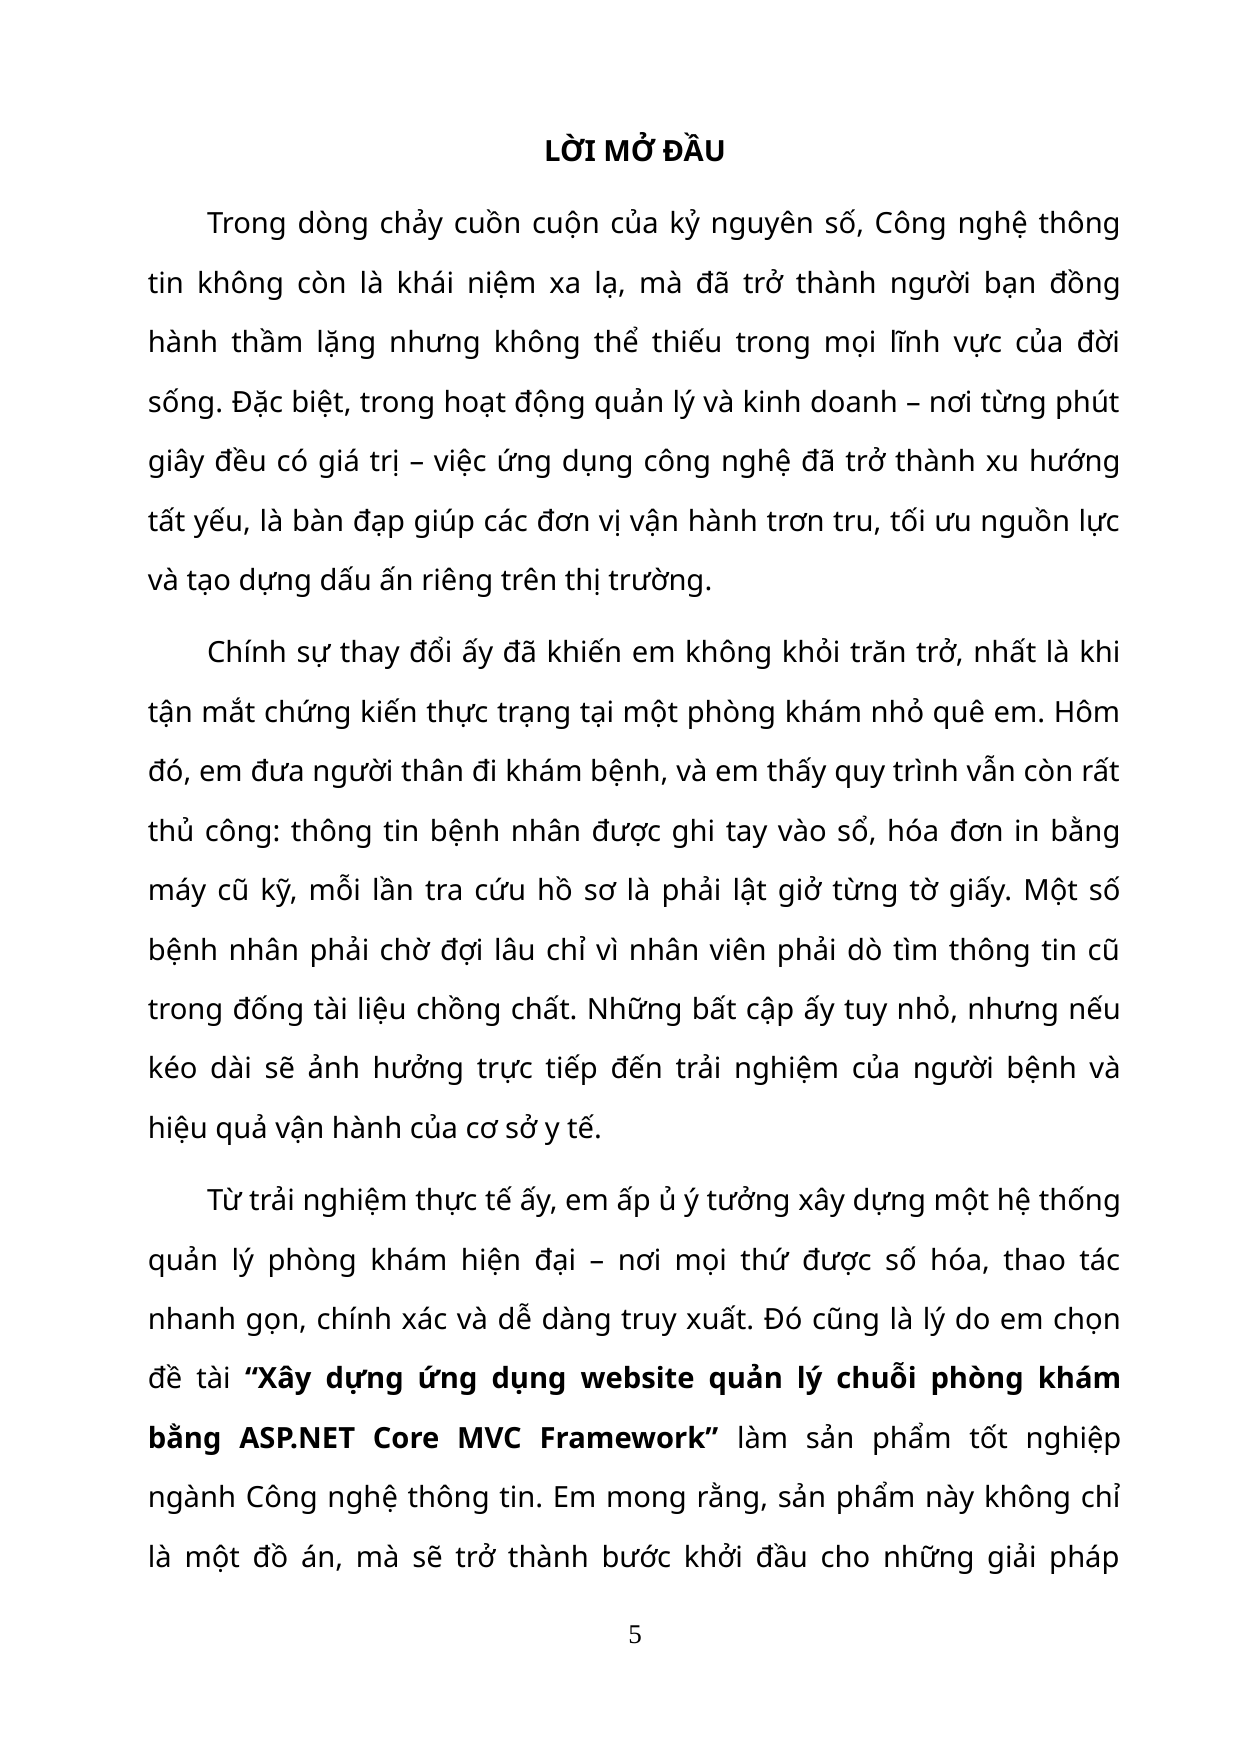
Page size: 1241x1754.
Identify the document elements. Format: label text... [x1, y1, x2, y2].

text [148, 1179, 1122, 1576]
subtitle LỜI MỞ ĐẦU [148, 131, 1122, 170]
text Chính sự thay đổi ấy đã khiến em không khỏi trăn trở, nhất là khi tận mắt chứng kiến thực trạng tại một phòng khám nhỏ quê em. Hôm đó, em đưa người thân đi khám bệnh, và em thấy quy trình vẫn còn rất thủ công: thông tin bệnh nhân được ghi tay vào sổ, hóa đơn in bằng máy cũ kỹ, mỗi lần tra cứu hồ sơ là phải lật giở từng tờ giấy. Một số bệnh nhân phải chờ đợi lâu chỉ vì nhân viên phải dò tìm thông tin cũ trong đống tài liệu chồng chất. Những bất cập ấy tuy nhỏ, nhưng nếu kéo dài sẽ ảnh hưởng trực tiếp đến trải nghiệm của người bệnh và hiệu quả vận hành của cơ sở y tế. [148, 631, 1122, 1147]
text Trong dòng chảy cuồn cuộn của kỷ nguyên số, Công nghệ thông tin không còn là khái niệm xa lạ, mà đã trở thành người bạn đồng hành thầm lặng nhưng không thể thiếu trong mọi lĩnh vực của đời sống. Đặc biệt, trong hoạt động quản lý và kinh doanh – nơi từng phút giây đều có giá trị – việc ứng dụng công nghệ đã trở thành xu hướng tất yếu, là bàn đạp giúp các đơn vị vận hành trơn tru, tối ưu nguồn lực và tạo dựng dấu ấn riêng trên thị trường. [148, 203, 1122, 599]
